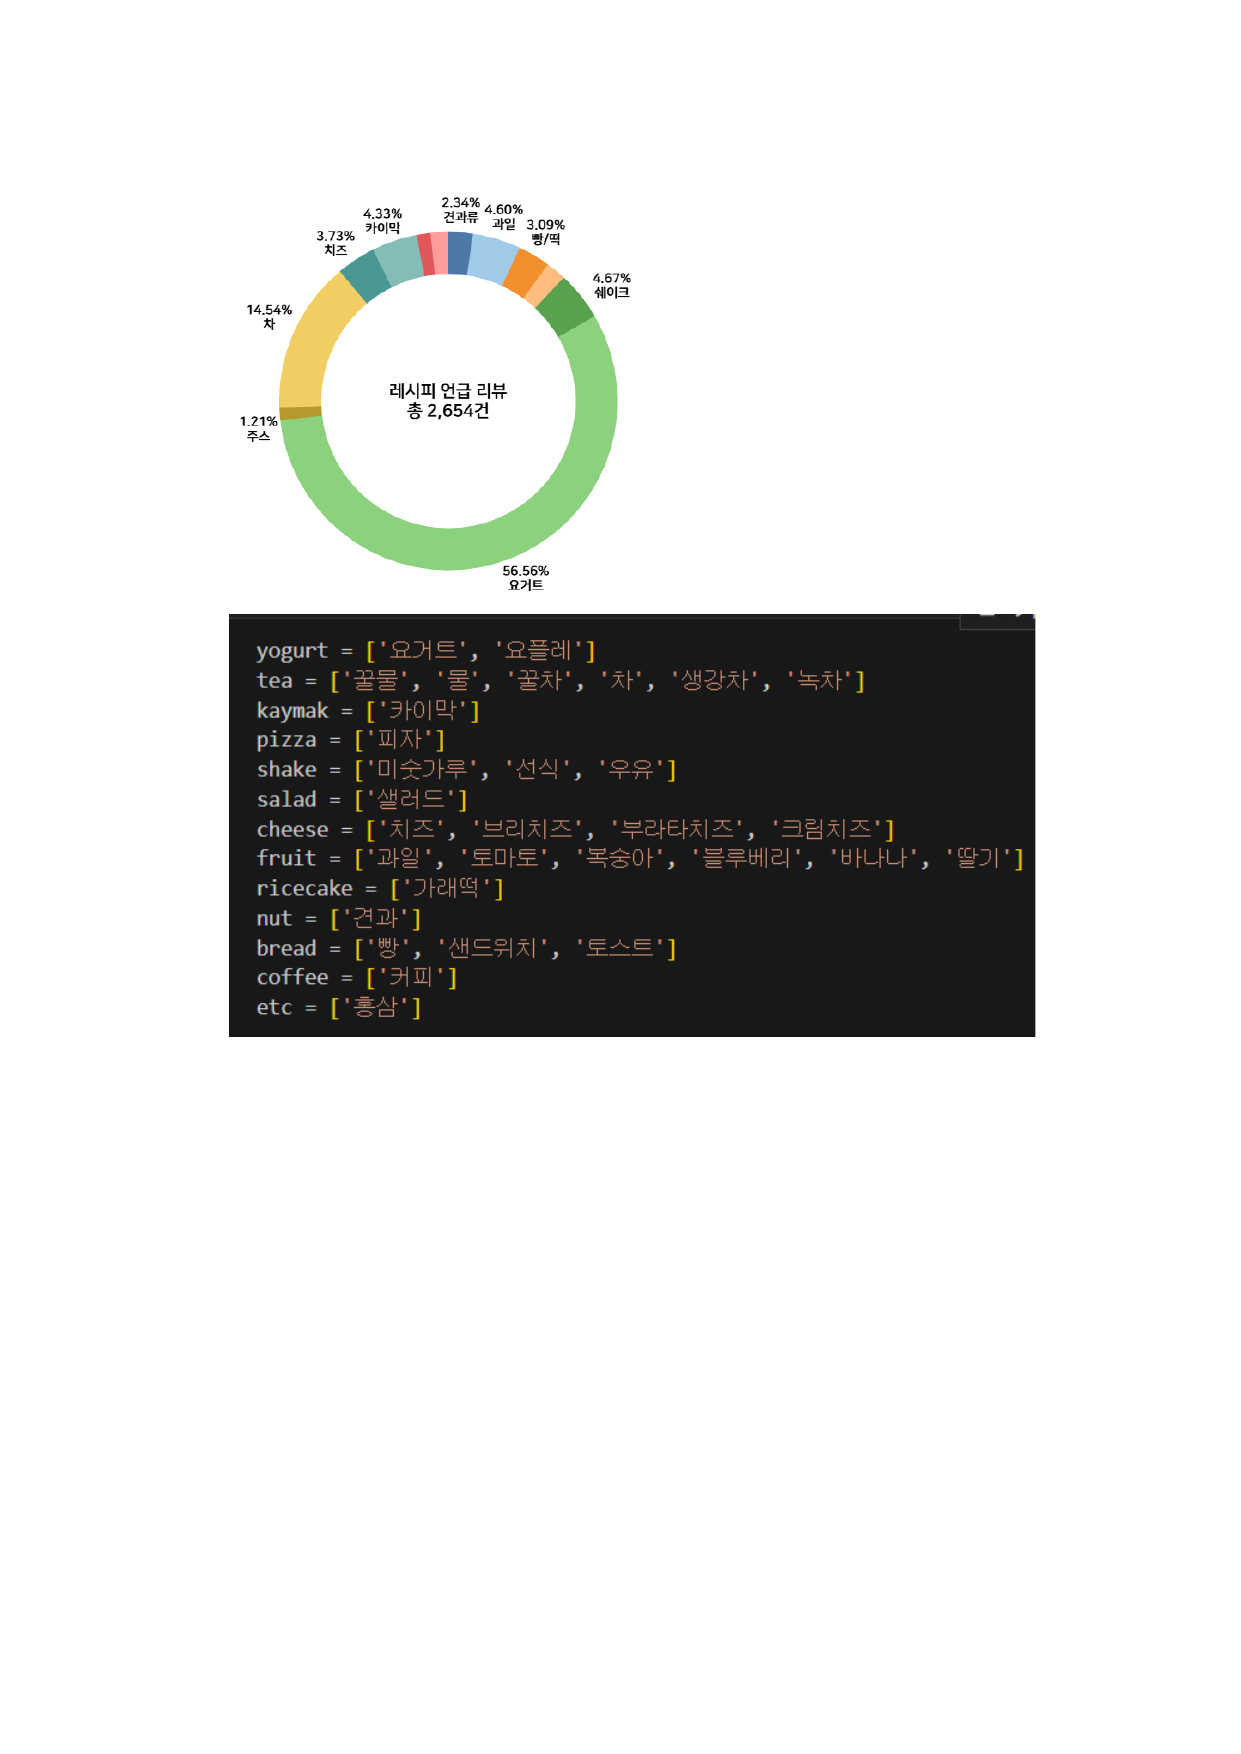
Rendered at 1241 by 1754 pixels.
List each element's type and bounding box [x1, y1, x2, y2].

picture [229, 614, 1036, 1037]
picture [229, 177, 636, 596]
